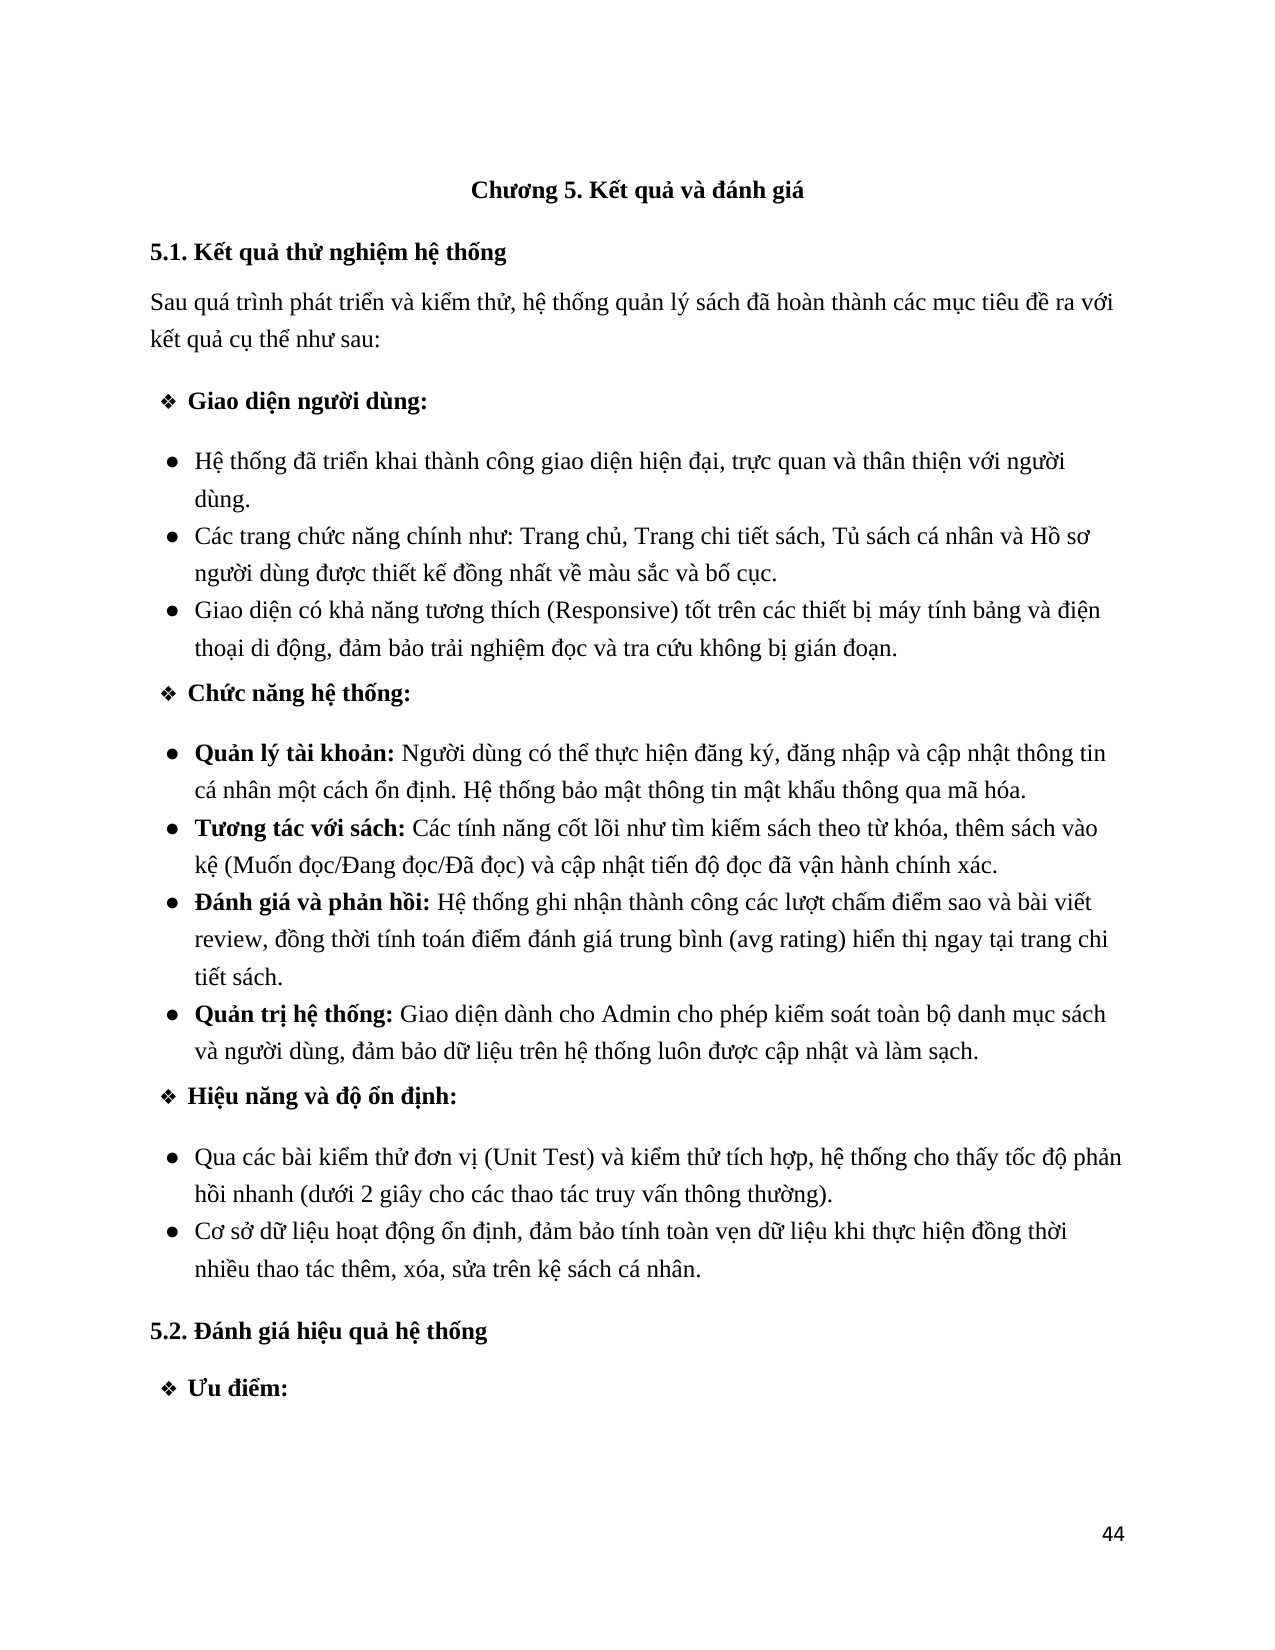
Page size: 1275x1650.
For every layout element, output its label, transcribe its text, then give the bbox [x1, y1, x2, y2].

subtitle 5.1. Kết quả thử nghiệm hệ thống [150, 237, 1125, 266]
subtitle 5.2. Đánh giá hiệu quả hệ thống [150, 1316, 1125, 1345]
list Quản lý tài khoản: Người dùng có thể thực hiện đăng ký, đăng nhập và cập nhật thông tin cá nhân một cách ổn định. Hệ thống bảo mật thông tin mật khẩu thông qua mã hóa. [164, 738, 1125, 804]
list Đánh giá và phản hồi: Hệ thống ghi nhận thành công các lượt chấm điểm sao và bài viết review, đồng thời tính toán điểm đánh giá trung bình (avg rating) hiển thị ngay tại trang chi tiết sách. [164, 887, 1125, 991]
list Quản trị hệ thống: Giao diện dành cho Admin cho phép kiểm soát toàn bộ danh mục sách và người dùng, đảm bảo dữ liệu trên hệ thống luôn được cập nhật và làm sạch. [164, 999, 1125, 1065]
list Ưu điểm: [159, 1366, 1125, 1408]
list Cơ sở dữ liệu hoạt động ổn định, đảm bảo tính toàn vẹn dữ liệu khi thực hiện đồng thời nhiều thao tác thêm, xóa, sửa trên kệ sách cá nhân. [164, 1216, 1125, 1282]
list Hiệu năng và độ ổn định: [159, 1074, 1125, 1116]
list Qua các bài kiểm thử đơn vị (Unit Test) và kiểm thử tích hợp, hệ thống cho thấy tốc độ phản hồi nhanh (dưới 2 giây cho các thao tác truy vấn thông thường). [164, 1142, 1125, 1208]
list Giao diện có khả năng tương thích (Responsive) tốt trên các thiết bị máy tính bảng và điện thoại di động, đảm bảo trải nghiệm đọc và tra cứu không bị gián đoạn. [164, 596, 1125, 662]
subtitle Chương 5. Kết quả và đánh giá [150, 175, 1125, 204]
list Chức năng hệ thống: [159, 670, 1125, 713]
list Các trang chức năng chính như: Trang chủ, Trang chi tiết sách, Tủ sách cá nhân và Hồ sơ người dùng được thiết kế đồng nhất về màu sắc và bố cục. [164, 521, 1125, 587]
list Hệ thống đã triển khai thành công giao diện hiện đại, trực quan và thân thiện với người dùng. [164, 446, 1125, 512]
list Giao diện người dùng: [159, 378, 1125, 421]
list Tương tác với sách: Các tính năng cốt lõi như tìm kiếm sách theo từ khóa, thêm sách vào kệ (Muốn đọc/Đang đọc/Đã đọc) và cập nhật tiến độ đọc đã vận hành chính xác. [164, 813, 1125, 879]
text Sau quá trình phát triển và kiểm thử, hệ thống quản lý sách đã hoàn thành các mục tiêu đề ra với kết quả cụ thể như sau: [150, 287, 1125, 353]
